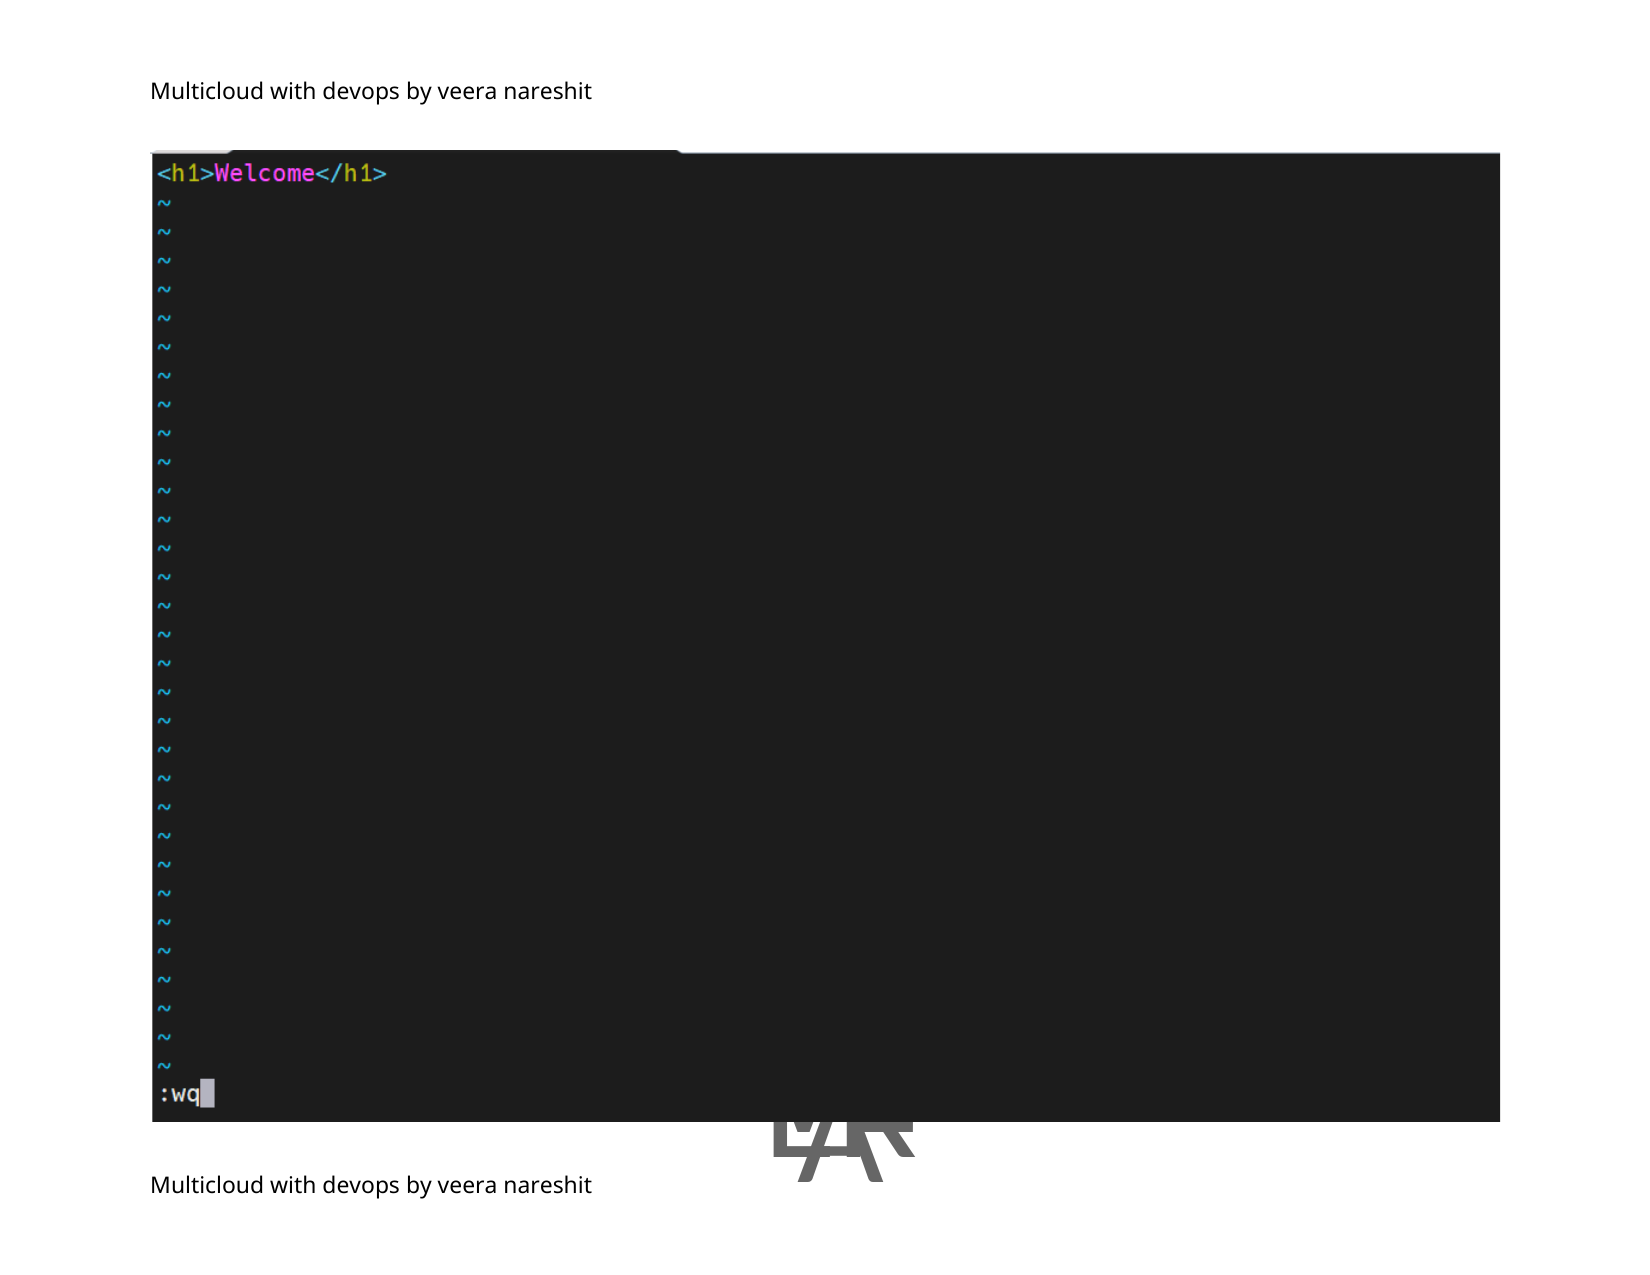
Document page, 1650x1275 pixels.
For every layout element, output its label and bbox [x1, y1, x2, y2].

picture [150, 150, 1500, 1122]
